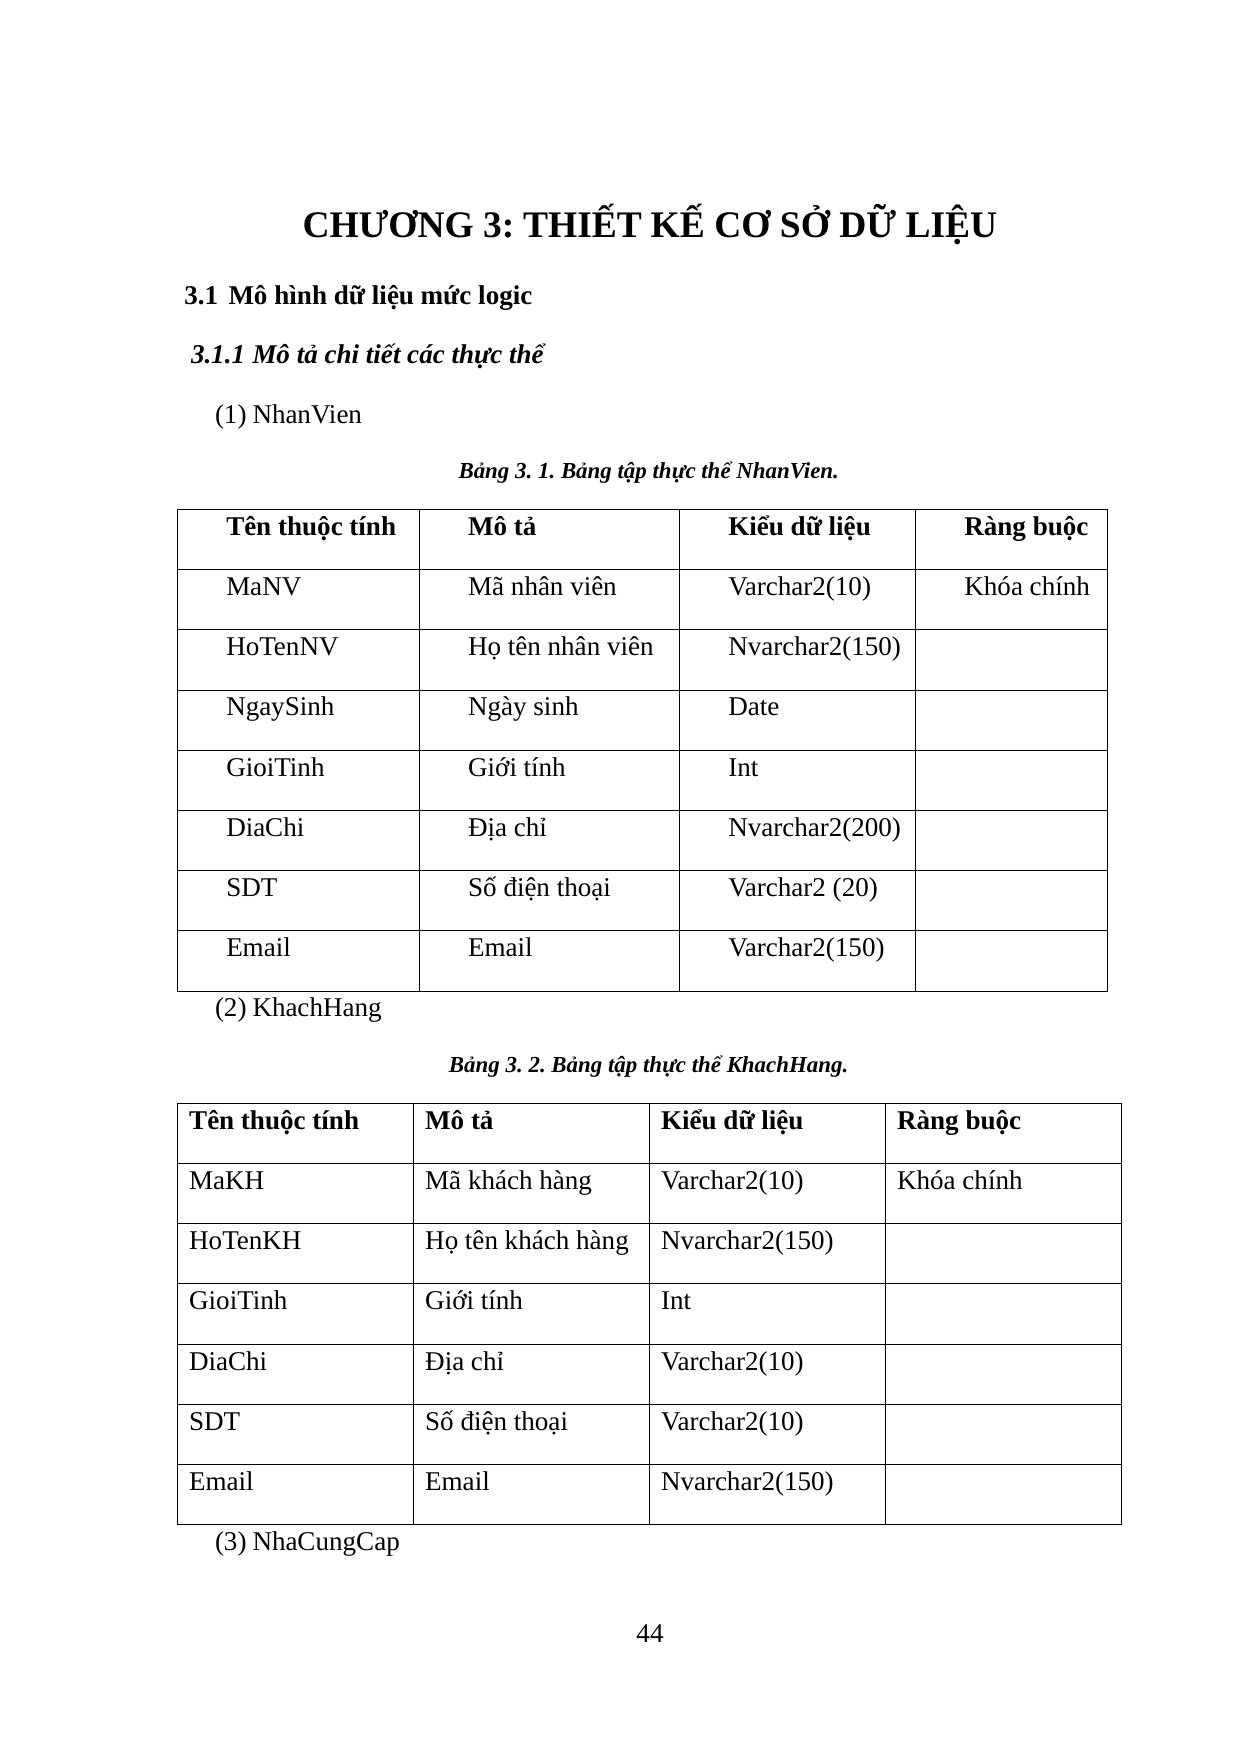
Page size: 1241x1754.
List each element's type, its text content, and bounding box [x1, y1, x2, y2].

table_cell [886, 1405, 1121, 1464]
table_cell [916, 931, 1107, 991]
table_cell Varchar2(10) [650, 1405, 885, 1464]
table_header Tên thuộc tính [178, 1104, 413, 1163]
table_cell Email [414, 1465, 649, 1524]
table_cell SDT [178, 871, 419, 930]
table_cell Số điện thoại [414, 1405, 649, 1464]
table_cell Giới tính [414, 1284, 649, 1343]
table_header Mô tả [420, 510, 679, 569]
table_header Tên thuộc tính [178, 510, 419, 569]
table_cell Email [178, 931, 419, 991]
table_cell Date [680, 691, 915, 750]
table_cell Varchar2 (20) [680, 871, 915, 930]
table_cell Họ tên khách hàng [414, 1224, 649, 1283]
table_cell Khóa chính [886, 1164, 1121, 1223]
table_cell MaKH [178, 1164, 413, 1223]
table_cell SDT [178, 1405, 413, 1464]
table_cell Ngày sinh [420, 691, 679, 750]
table_cell Int [680, 751, 915, 810]
table_cell Số điện thoại [420, 871, 679, 930]
table_cell Nvarchar2(200) [680, 811, 915, 870]
table_cell Địa chỉ [420, 811, 679, 870]
list KhachHang [215, 992, 1122, 1023]
table_cell Nvarchar2(150) [650, 1224, 885, 1283]
table_cell Mã nhân viên [420, 570, 679, 629]
table_cell Khóa chính [916, 570, 1107, 629]
list NhanVien [215, 398, 1122, 429]
table_cell Email [178, 1465, 413, 1524]
table_cell [916, 751, 1107, 810]
table_cell Varchar2(150) [680, 931, 915, 991]
table_header Ràng buộc [886, 1104, 1121, 1163]
table_cell MaNV [178, 570, 419, 629]
table_cell Int [650, 1284, 885, 1343]
table_cell [886, 1465, 1121, 1524]
table_cell Varchar2(10) [650, 1345, 885, 1404]
table_header Ràng buộc [916, 510, 1107, 569]
table_header Kiểu dữ liệu [680, 510, 915, 569]
table_cell Varchar2(10) [680, 570, 915, 629]
table_cell [916, 811, 1107, 870]
table_cell [886, 1284, 1121, 1343]
table_cell [886, 1224, 1121, 1283]
table_cell [916, 630, 1107, 689]
table_cell Giới tính [420, 751, 679, 810]
table_cell Nvarchar2(150) [680, 630, 915, 689]
table_cell DiaChi [178, 811, 419, 870]
table_cell GioiTinh [178, 751, 419, 810]
table_cell GioiTinh [178, 1284, 413, 1343]
table_cell [916, 871, 1107, 930]
table_cell HoTenKH [178, 1224, 413, 1283]
table_cell Varchar2(10) [650, 1164, 885, 1223]
table_cell [916, 691, 1107, 750]
subtitle Mô hình dữ liệu mức logic [184, 279, 1122, 311]
table_cell Mã khách hàng [414, 1164, 649, 1223]
table_header Mô tả [414, 1104, 649, 1163]
list NhaCungCap [215, 1525, 1122, 1556]
table_cell Email [420, 931, 679, 991]
table_header Kiểu dữ liệu [650, 1104, 885, 1163]
subtitle Mô tả chi tiết các thực thể [191, 338, 1122, 370]
table_cell NgaySinh [178, 691, 419, 750]
table_cell DiaChi [178, 1345, 413, 1404]
table_cell HoTenNV [178, 630, 419, 689]
table_cell Địa chỉ [414, 1345, 649, 1404]
table_cell [886, 1345, 1121, 1404]
subtitle CHƯƠNG 3: THIẾT KẾ CƠ SỞ DỮ LIỆU [177, 202, 1122, 245]
table_cell Nvarchar2(150) [650, 1465, 885, 1524]
table_cell Họ tên nhân viên [420, 630, 679, 689]
